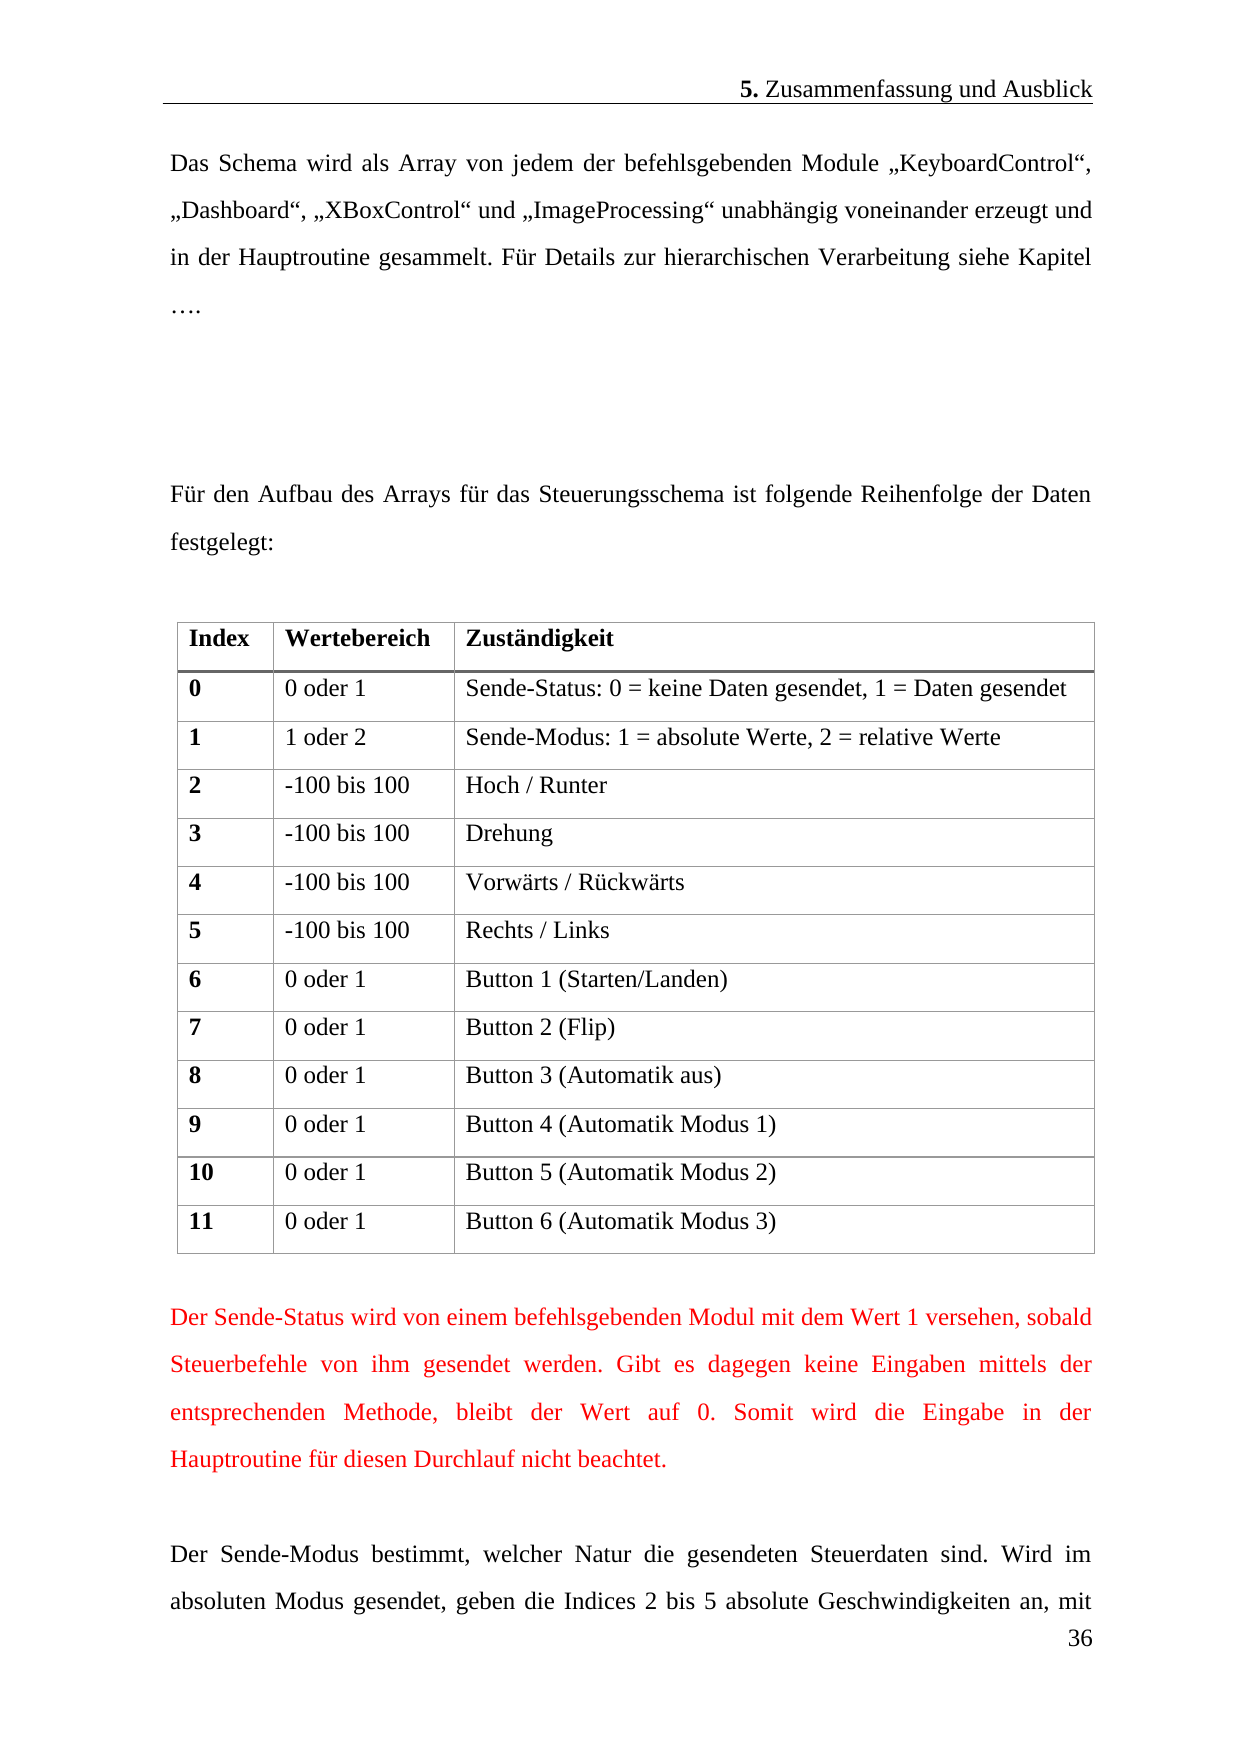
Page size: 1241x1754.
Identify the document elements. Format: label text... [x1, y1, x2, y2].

table_cell 0 oder 1 [274, 1158, 454, 1205]
table_cell 0 oder 1 [274, 964, 454, 1011]
table_cell 1 [178, 722, 273, 769]
table_cell -100 bis 100 [274, 867, 454, 914]
table_cell Hoch / Runter [455, 770, 1094, 817]
table_cell -100 bis 100 [274, 770, 454, 817]
text Für den Aufbau des Arrays für das Steuerungsschema ist folgende Reihenfolge der Daten festgelegt: [170, 479, 1093, 556]
table_cell -100 bis 100 [274, 819, 454, 866]
table_cell 3 [178, 819, 273, 866]
text Das Schema wird als Array von jedem der befehlsgebenden Module „KeyboardControl“, „Dashboard“, „XBoxControl“ und „ImageProcessing“ unabhängig voneinander erzeugt und in der Hauptroutine gesammelt. Für Details zur hierarchischen Verarbeitung siehe Kapitel …. [170, 148, 1093, 318]
table_cell 0 oder 1 [274, 1206, 454, 1253]
table_cell 0 oder 1 [274, 1109, 454, 1156]
table_cell 1 oder 2 [274, 722, 454, 769]
table_cell 0 oder 1 [274, 1061, 454, 1108]
table_cell 10 [178, 1158, 273, 1205]
table_cell 5 [178, 915, 273, 963]
table_header Zuständigkeit [455, 623, 1094, 670]
table_cell 7 [178, 1012, 273, 1059]
table_cell 6 [178, 964, 273, 1011]
table_header Wertebereich [274, 623, 454, 670]
table_cell Button 3 (Automatik aus) [455, 1061, 1094, 1108]
table_cell 2 [178, 770, 273, 817]
table_header Index [178, 623, 273, 670]
table_cell Button 5 (Automatik Modus 2) [455, 1158, 1094, 1205]
table_cell Button 2 (Flip) [455, 1012, 1094, 1059]
table_cell Button 4 (Automatik Modus 1) [455, 1109, 1094, 1156]
table_cell 0 oder 1 [274, 673, 454, 721]
table_cell 9 [178, 1109, 273, 1156]
table_cell 8 [178, 1061, 273, 1108]
table_cell Drehung [455, 819, 1094, 866]
table_cell -100 bis 100 [274, 915, 454, 963]
table_cell 0 oder 1 [274, 1012, 454, 1059]
text Der Sende-Status wird von einem befehlsgebenden Modul mit dem Wert 1 versehen, sobald Steuerbefehle von ihm gesendet werden. Gibt es dagegen keine Eingaben mittels der entsprechenden Methode, bleibt der Wert auf 0. Somit wird die Eingabe in der Hauptroutine für diesen Durchlauf nicht beachtet. [170, 1302, 1093, 1473]
table_cell 4 [178, 867, 273, 914]
table_cell Button 1 (Starten/Landen) [455, 964, 1094, 1011]
table_cell Vorwärts / Rückwärts [455, 867, 1094, 914]
table_cell 11 [178, 1206, 273, 1253]
table_cell Rechts / Links [455, 915, 1094, 963]
table_cell Button 6 (Automatik Modus 3) [455, 1206, 1094, 1253]
table_cell 0 [178, 673, 273, 721]
table_cell Sende-Modus: 1 = absolute Werte, 2 = relative Werte [455, 722, 1094, 769]
table_cell Sende-Status: 0 = keine Daten gesendet, 1 = Daten gesendet [455, 673, 1094, 721]
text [170, 1539, 1093, 1615]
